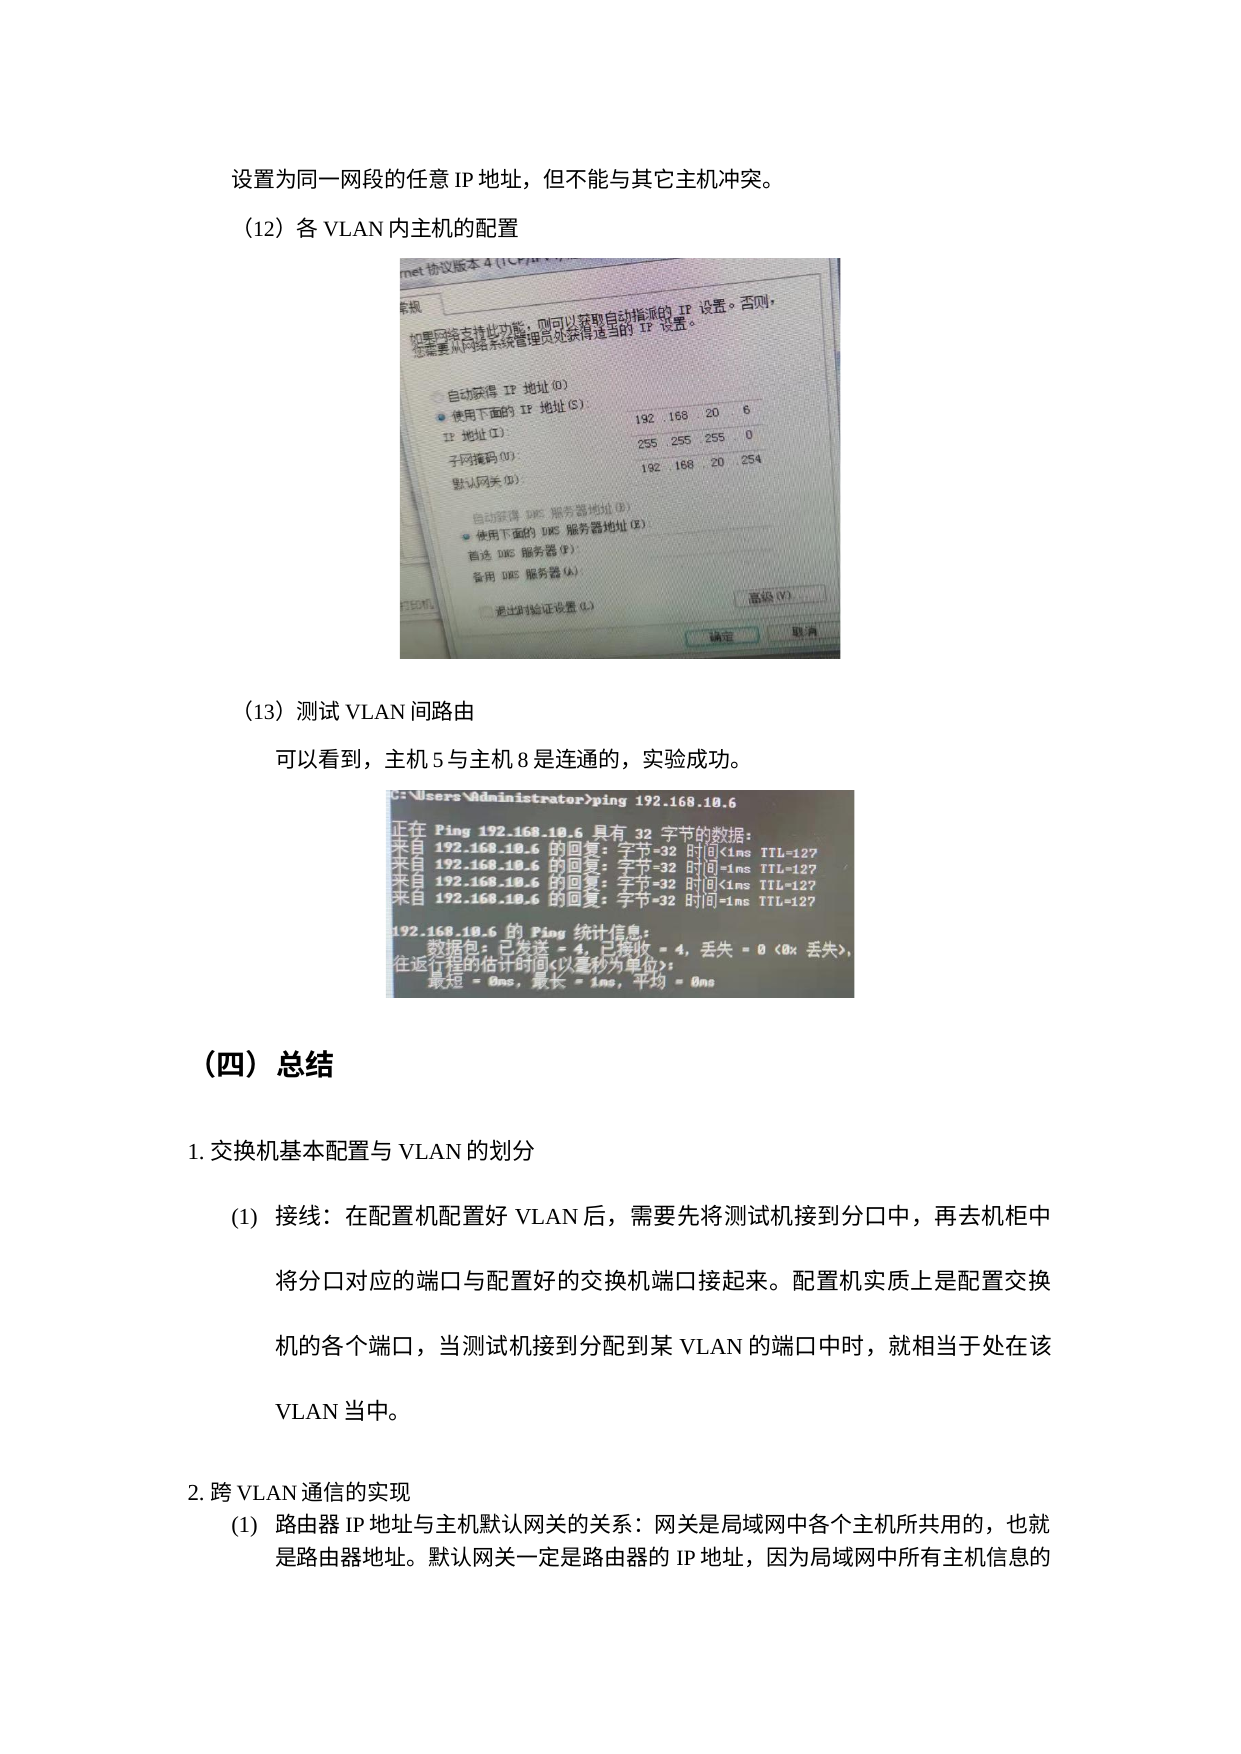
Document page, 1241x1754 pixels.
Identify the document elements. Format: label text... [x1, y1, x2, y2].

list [231, 1507, 1053, 1572]
list 接线：在配置机配置好VLAN后，需要先将测试机接到分口中，再去机柜中将分口对应的端口与配置好的交换机端口接起来。配置机实质上是配置交换机的各个端口，当测试机接到分配到某VLAN的端口中时，就相当于处在该VLAN当中。 [231, 1182, 1053, 1442]
list 交换机基本配置与VLAN的划分 [187, 1117, 1053, 1182]
list 跨VLAN通信的实现 [187, 1474, 1053, 1507]
list 测试VLAN间路由 [231, 694, 1053, 726]
picture [399, 258, 841, 659]
list 可以看到，主机5与主机8是连通的，实验成功。 [231, 742, 1053, 774]
list 各VLAN内主机的配置 [231, 210, 1053, 243]
picture [385, 790, 855, 998]
list 总结 [187, 1031, 1053, 1096]
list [231, 162, 1053, 194]
